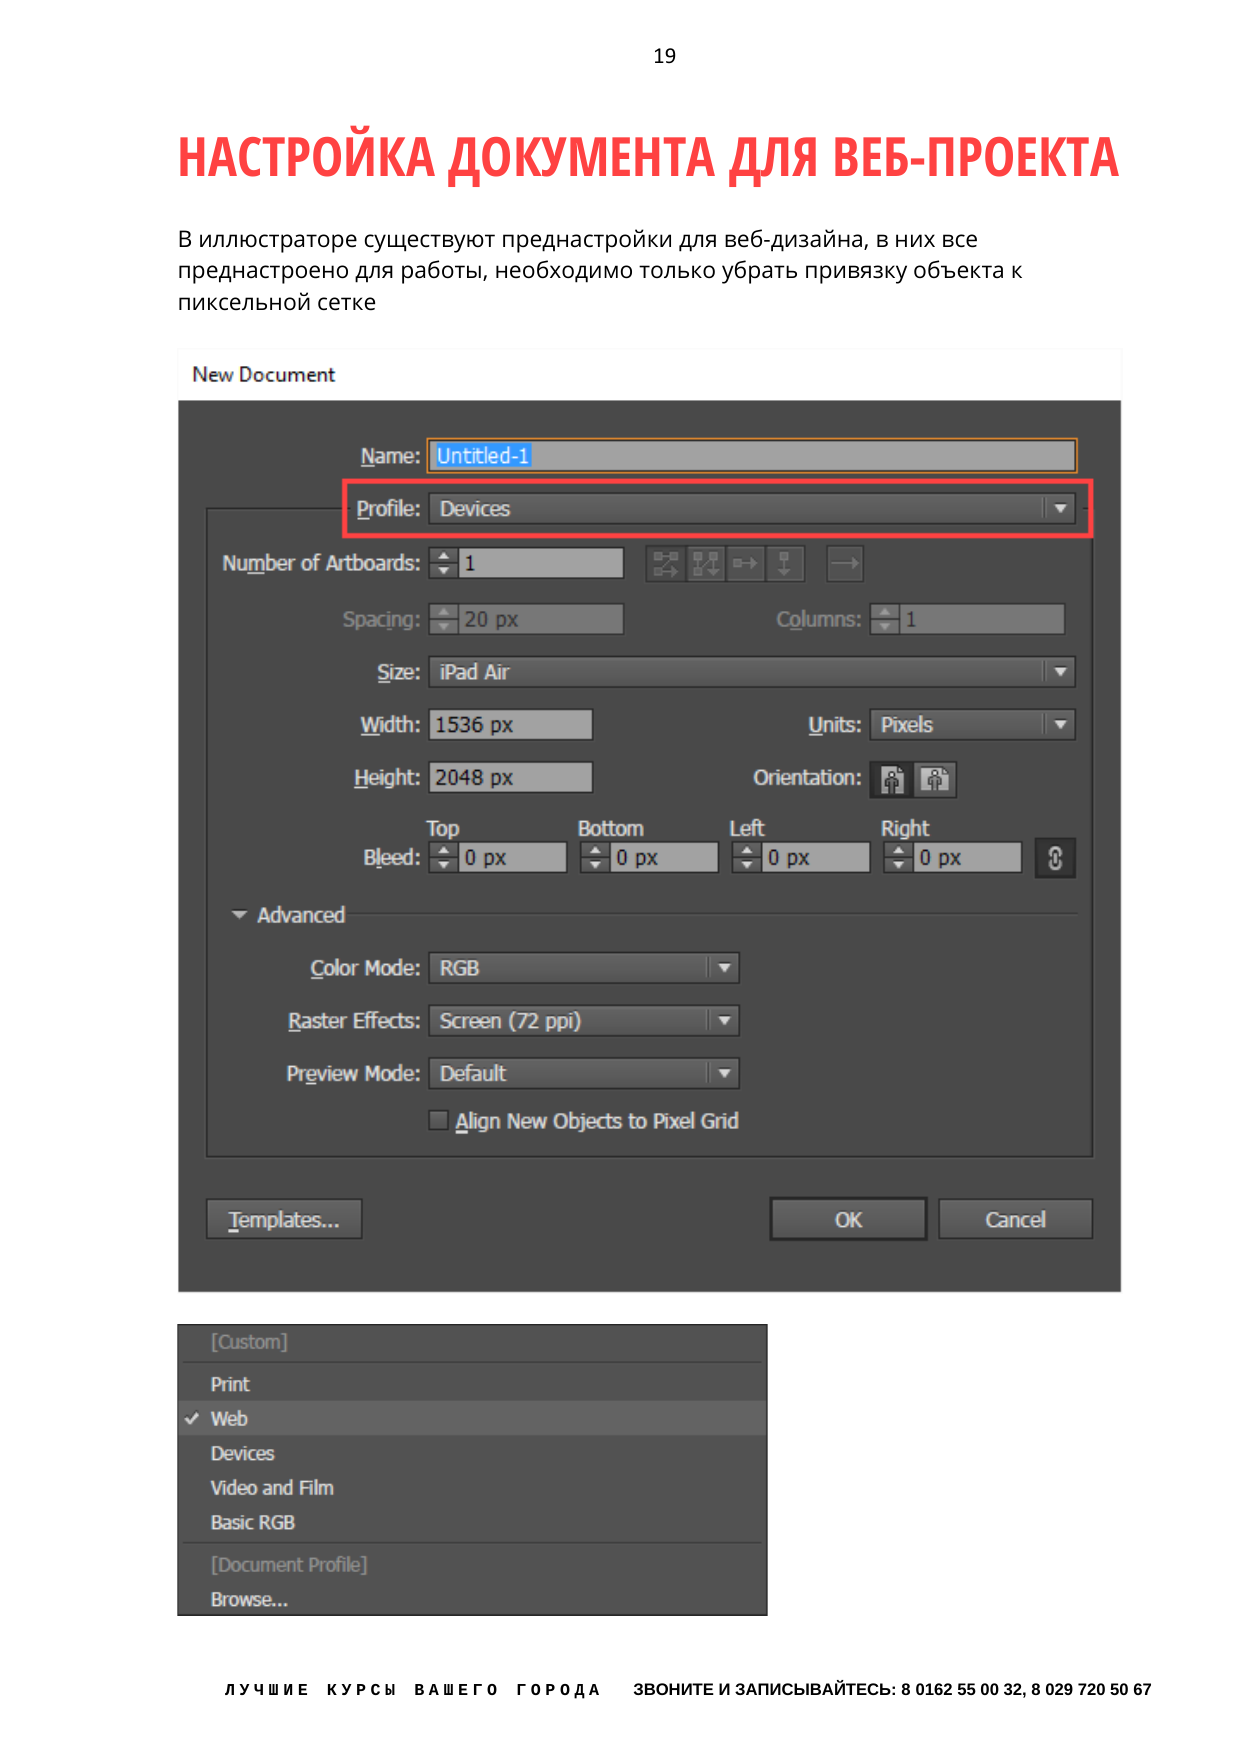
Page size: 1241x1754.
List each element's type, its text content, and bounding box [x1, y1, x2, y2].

picture [177, 1324, 768, 1616]
picture [177, 348, 1123, 1294]
title НАСТРОЙКА ДОКУМЕНТА ДЛЯ ВЕБ-ПРОЕКТА [177, 118, 1152, 192]
text В иллюстраторе существуют преднастройки для веб-дизайна, в них все преднастроено для работы, необходимо только убрать привязку объекта к пиксельной сетке [177, 223, 1152, 317]
